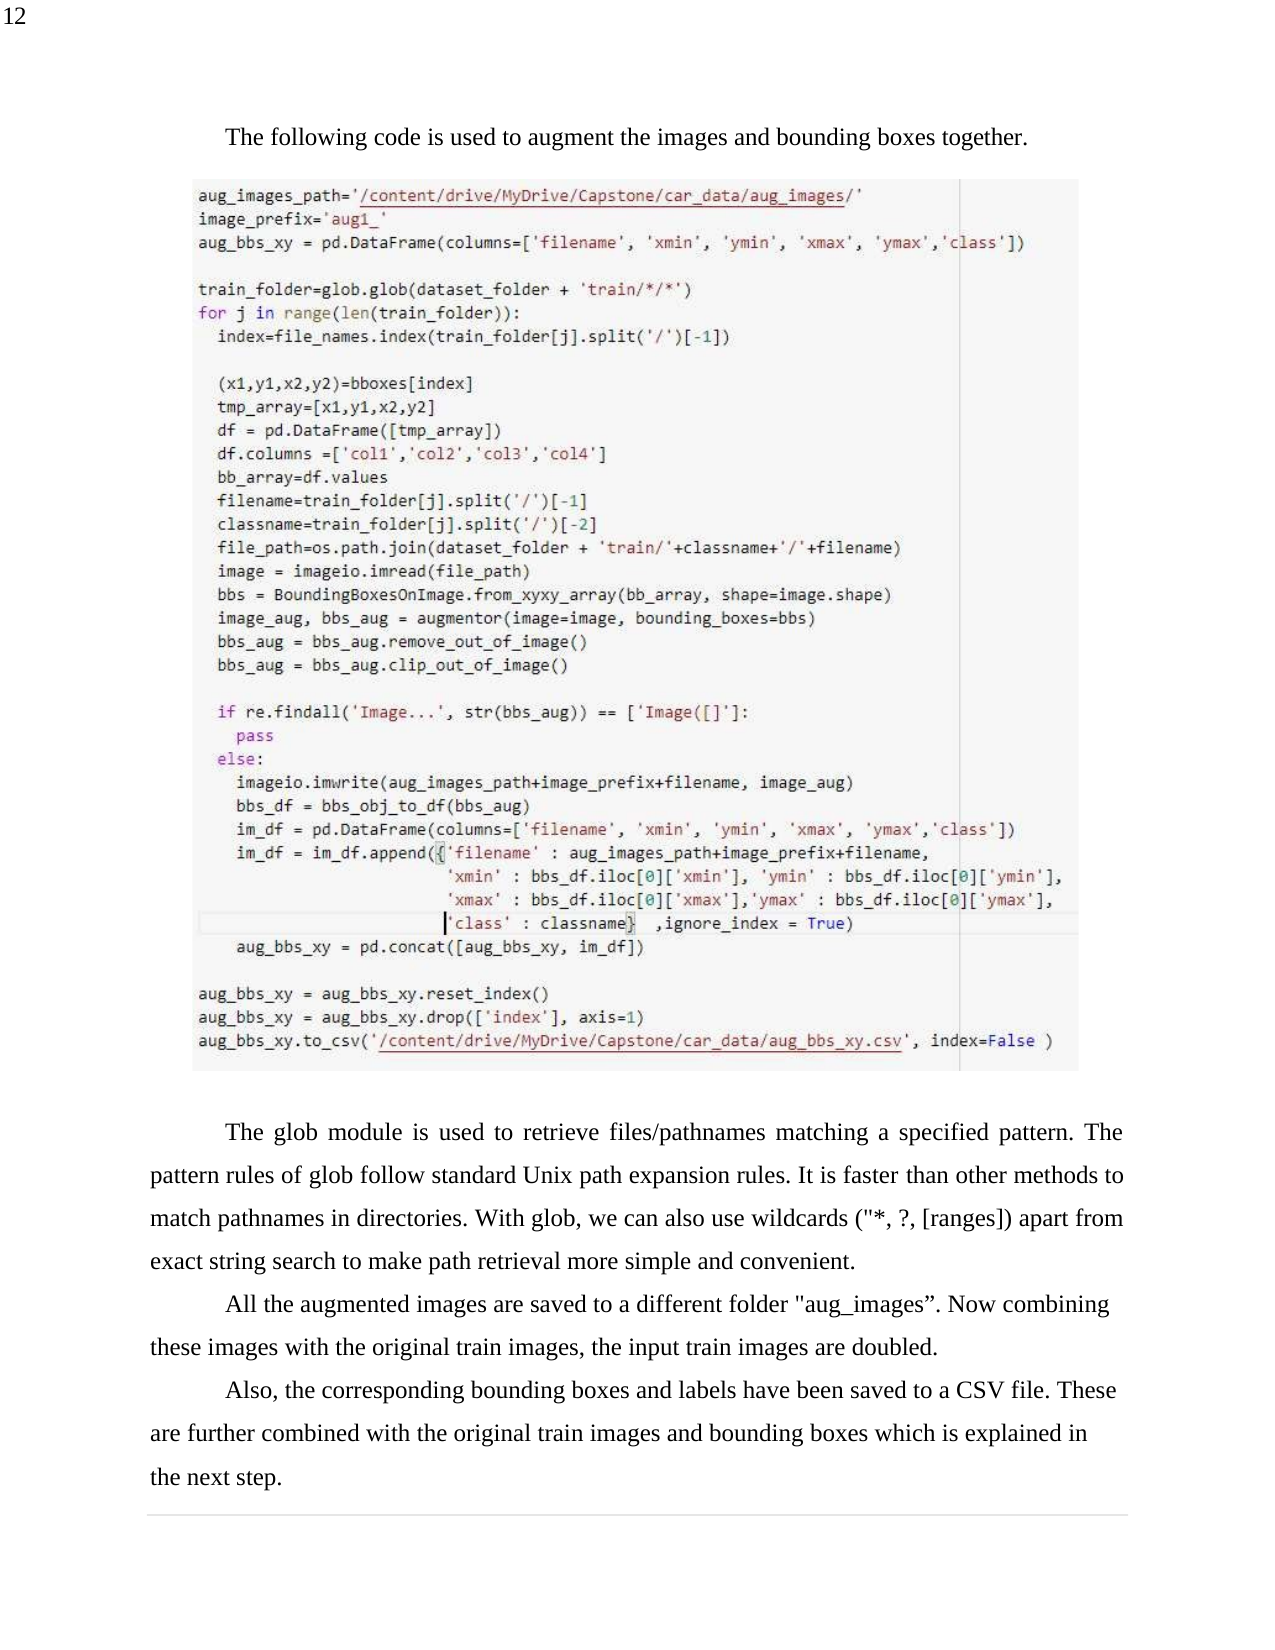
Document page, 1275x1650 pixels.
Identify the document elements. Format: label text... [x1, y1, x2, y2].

text The glob module is used to retrieve files/pathnames matching a specified pattern. The pattern rules of glob follow standard Unix path expansion rules. It is faster than other methods to match pathnames in directories. With glob, we can also use wildcards ("*, ?, [ranges]) apart from exact string search to make path retrieval more simple and convenient. [150, 1117, 1124, 1275]
text The following code is used to augment the images and bounding boxes together. [225, 122, 1200, 150]
text All the augmented images are saved to a different folder "aug_images”. Now combining these images with the original train images, the input train images are doubled. [150, 1289, 1120, 1361]
text Also, the corresponding bounding boxes and labels have been saved to a CSV file. These are further combined with the original train images and bounding boxes which is explained in the next step. [150, 1375, 1124, 1490]
picture [192, 179, 1079, 1071]
